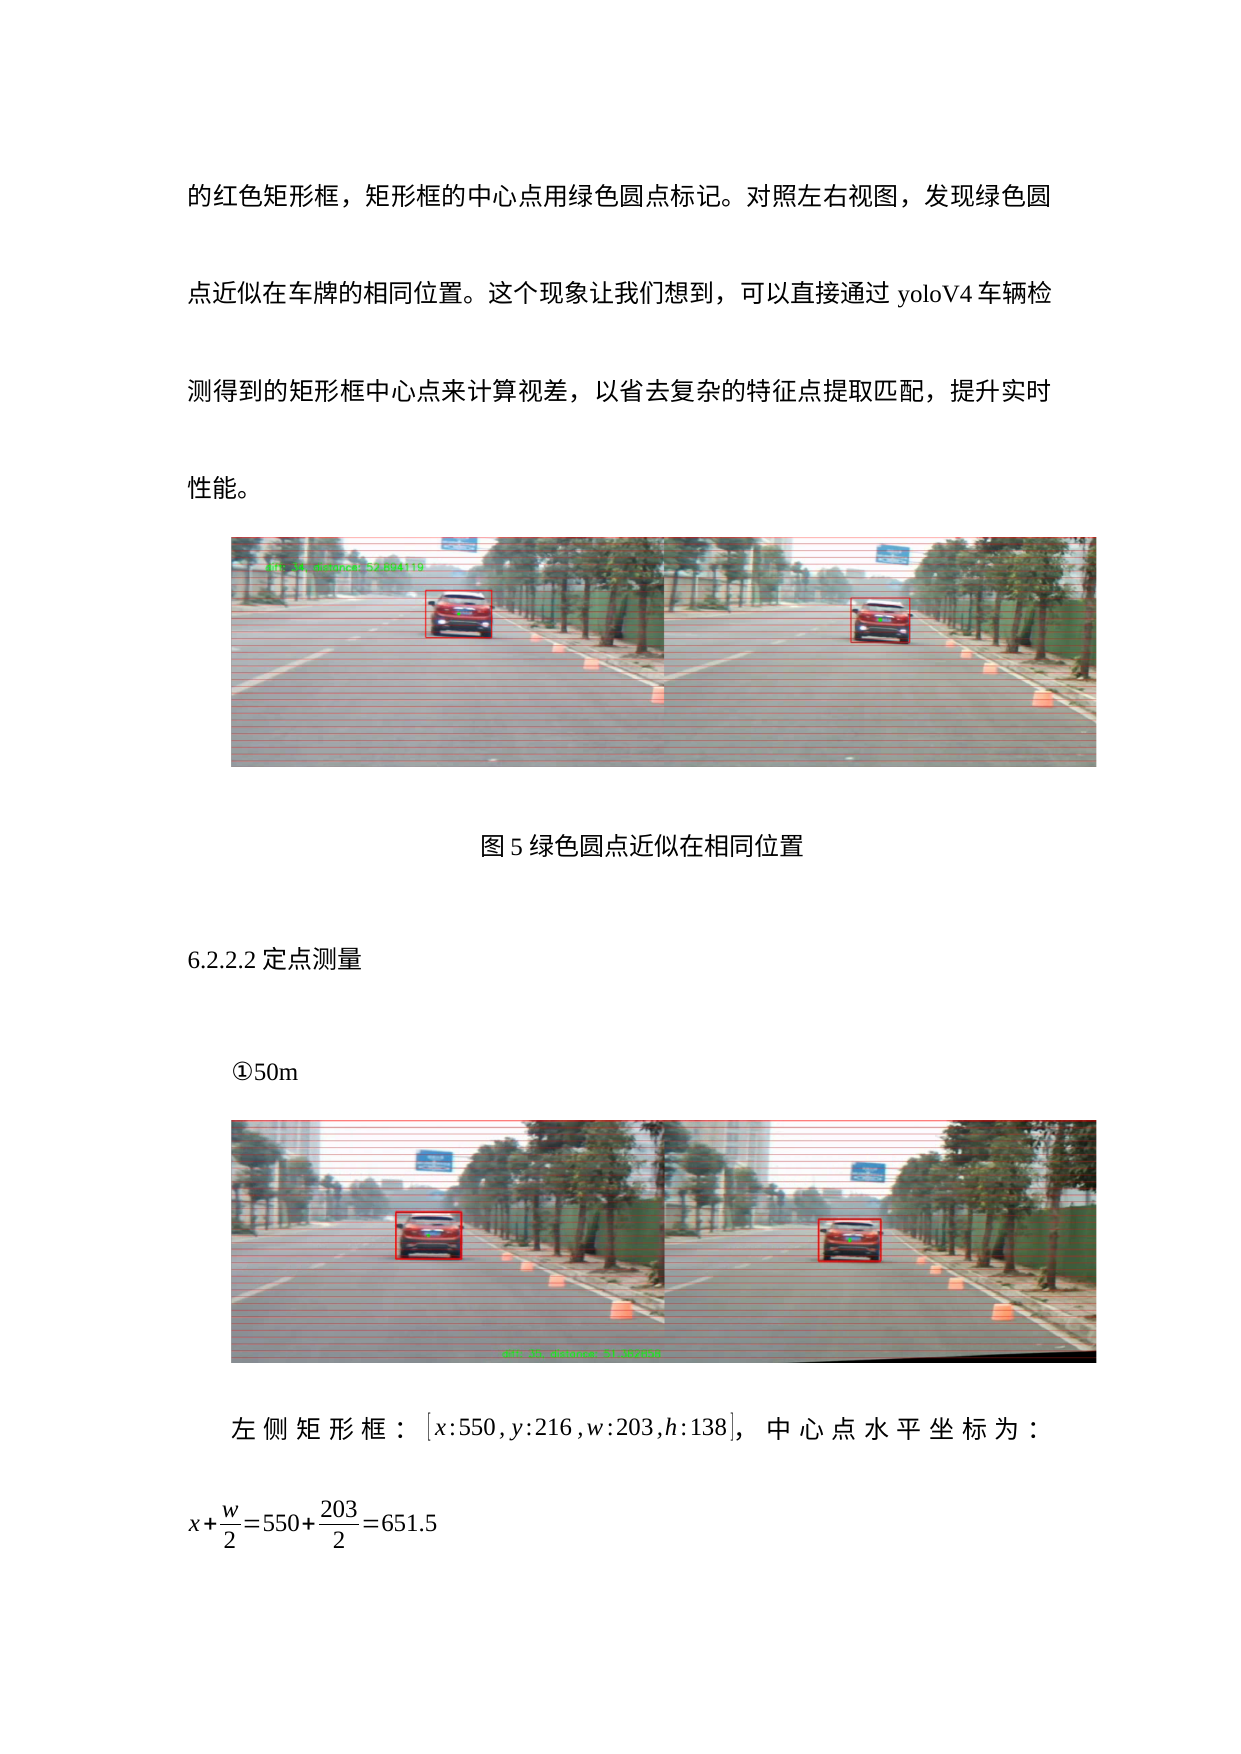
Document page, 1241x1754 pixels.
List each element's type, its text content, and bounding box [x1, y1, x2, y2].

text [187, 162, 1053, 519]
text 图5 绿色圆点近似在相同位置 [187, 812, 1053, 877]
picture [231, 1120, 1097, 1363]
picture [231, 537, 1097, 767]
text 左侧矩形框：，中心点水平坐标为： [187, 1395, 1053, 1557]
text ①50m [187, 1038, 1053, 1103]
subtitle 6.2.2.2 定点测量 [187, 925, 1053, 990]
